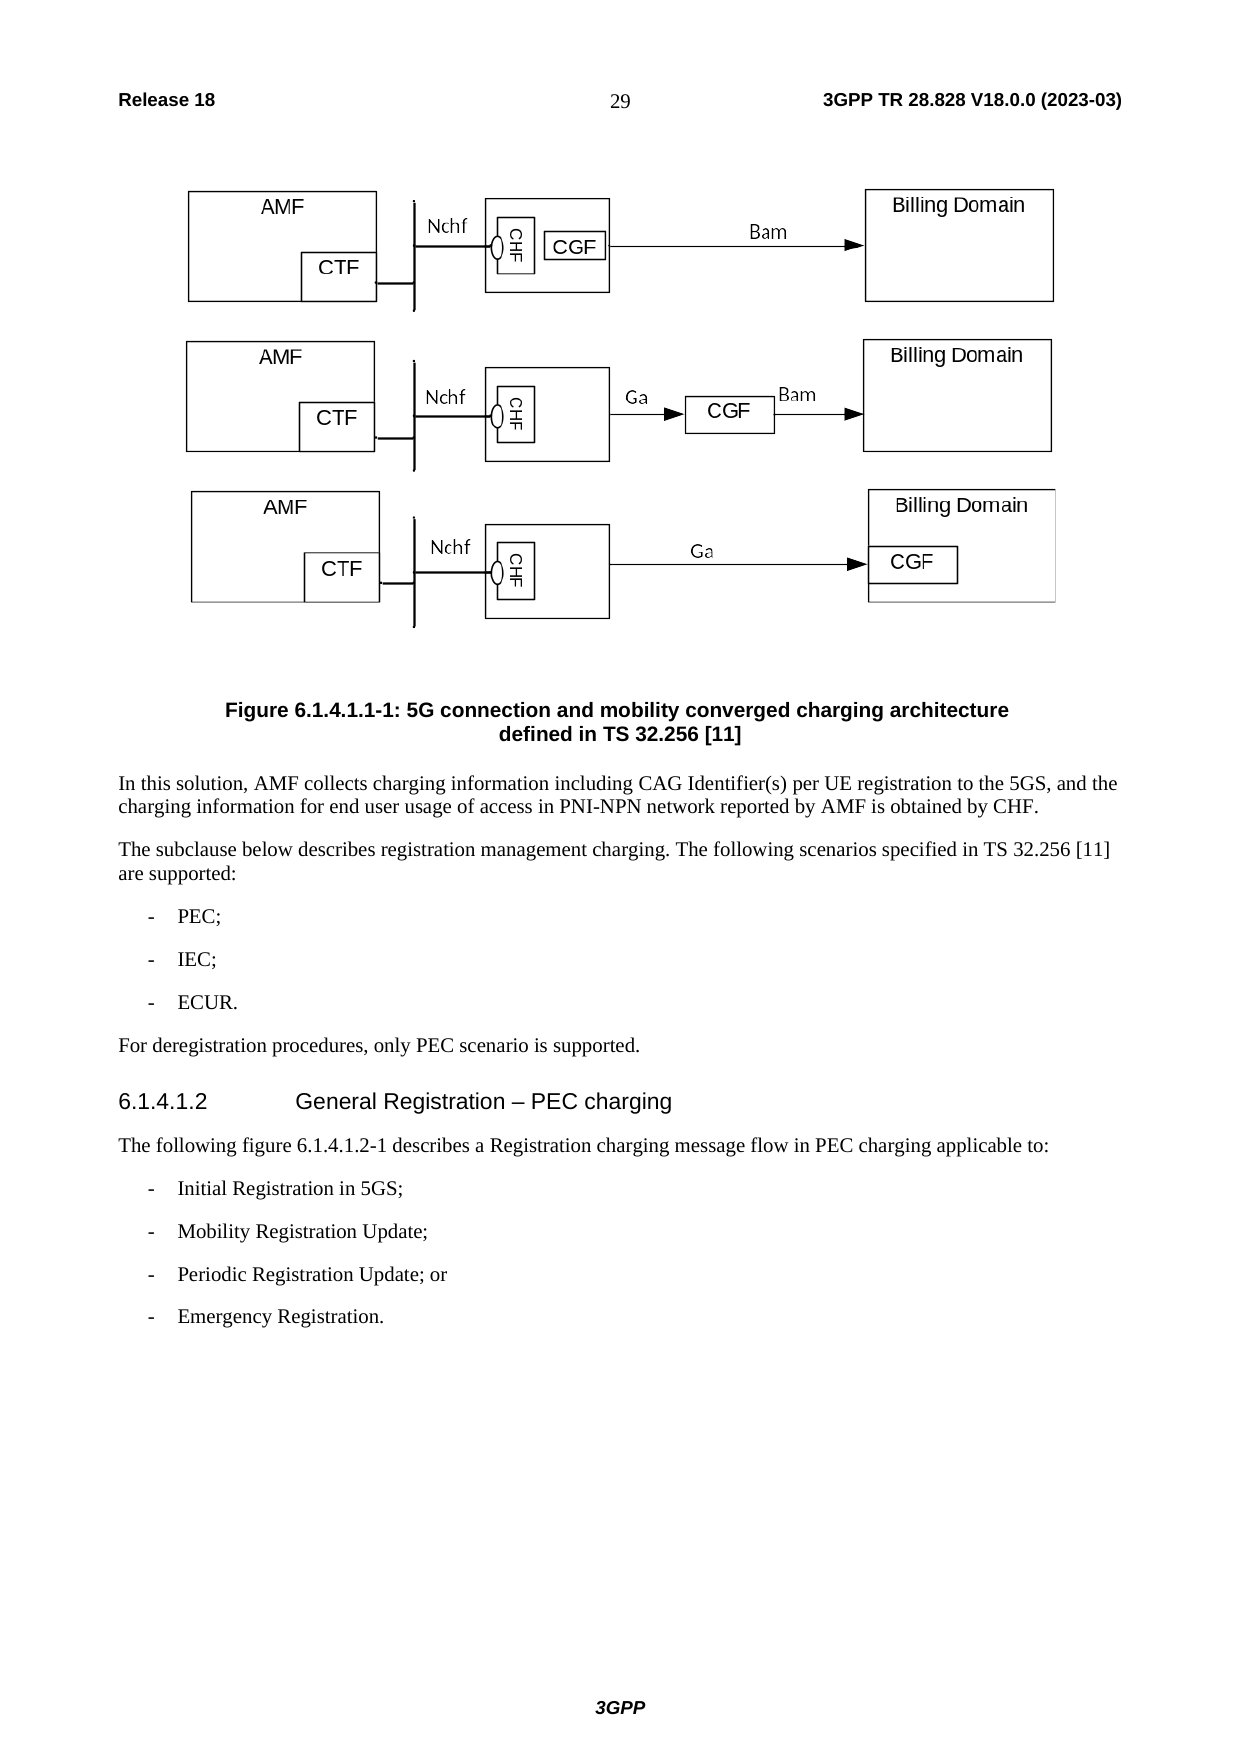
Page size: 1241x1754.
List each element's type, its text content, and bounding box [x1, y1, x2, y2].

text Figure 6.1.4.1.1-1: 5G connection and mobility converged charging architecture defined in TS 32.256 [11] [118, 697, 1122, 745]
text The subclause below describes registration management charging. The following scenarios specified in TS 32.256 [11] are supported: [118, 837, 1122, 885]
text - Emergency Registration. [148, 1304, 1122, 1328]
text - PEC; [148, 904, 1122, 928]
text The following figure 6.1.4.1.2-1 describes a Registration charging message flow in PEC charging applicable to: [118, 1133, 1122, 1157]
text For deregistration procedures, only PEC scenario is supported. [118, 1033, 1122, 1057]
text In this solution, AMF collects charging information including CAG Identifier(s) per UE registration to the 5GS, and the charging information for end user usage of access in PNI-NPN network reported by AMF is obtained by CHF. [118, 770, 1122, 818]
text - Mobility Registration Update; [148, 1219, 1122, 1243]
text - Initial Registration in 5GS; [148, 1176, 1122, 1200]
text - Periodic Registration Update; or [148, 1261, 1122, 1286]
text - ECUR. [148, 990, 1122, 1014]
text - IEC; [148, 947, 1122, 971]
subtitle 6.1.4.1.2 General Registration – PEC charging [118, 1088, 1122, 1114]
